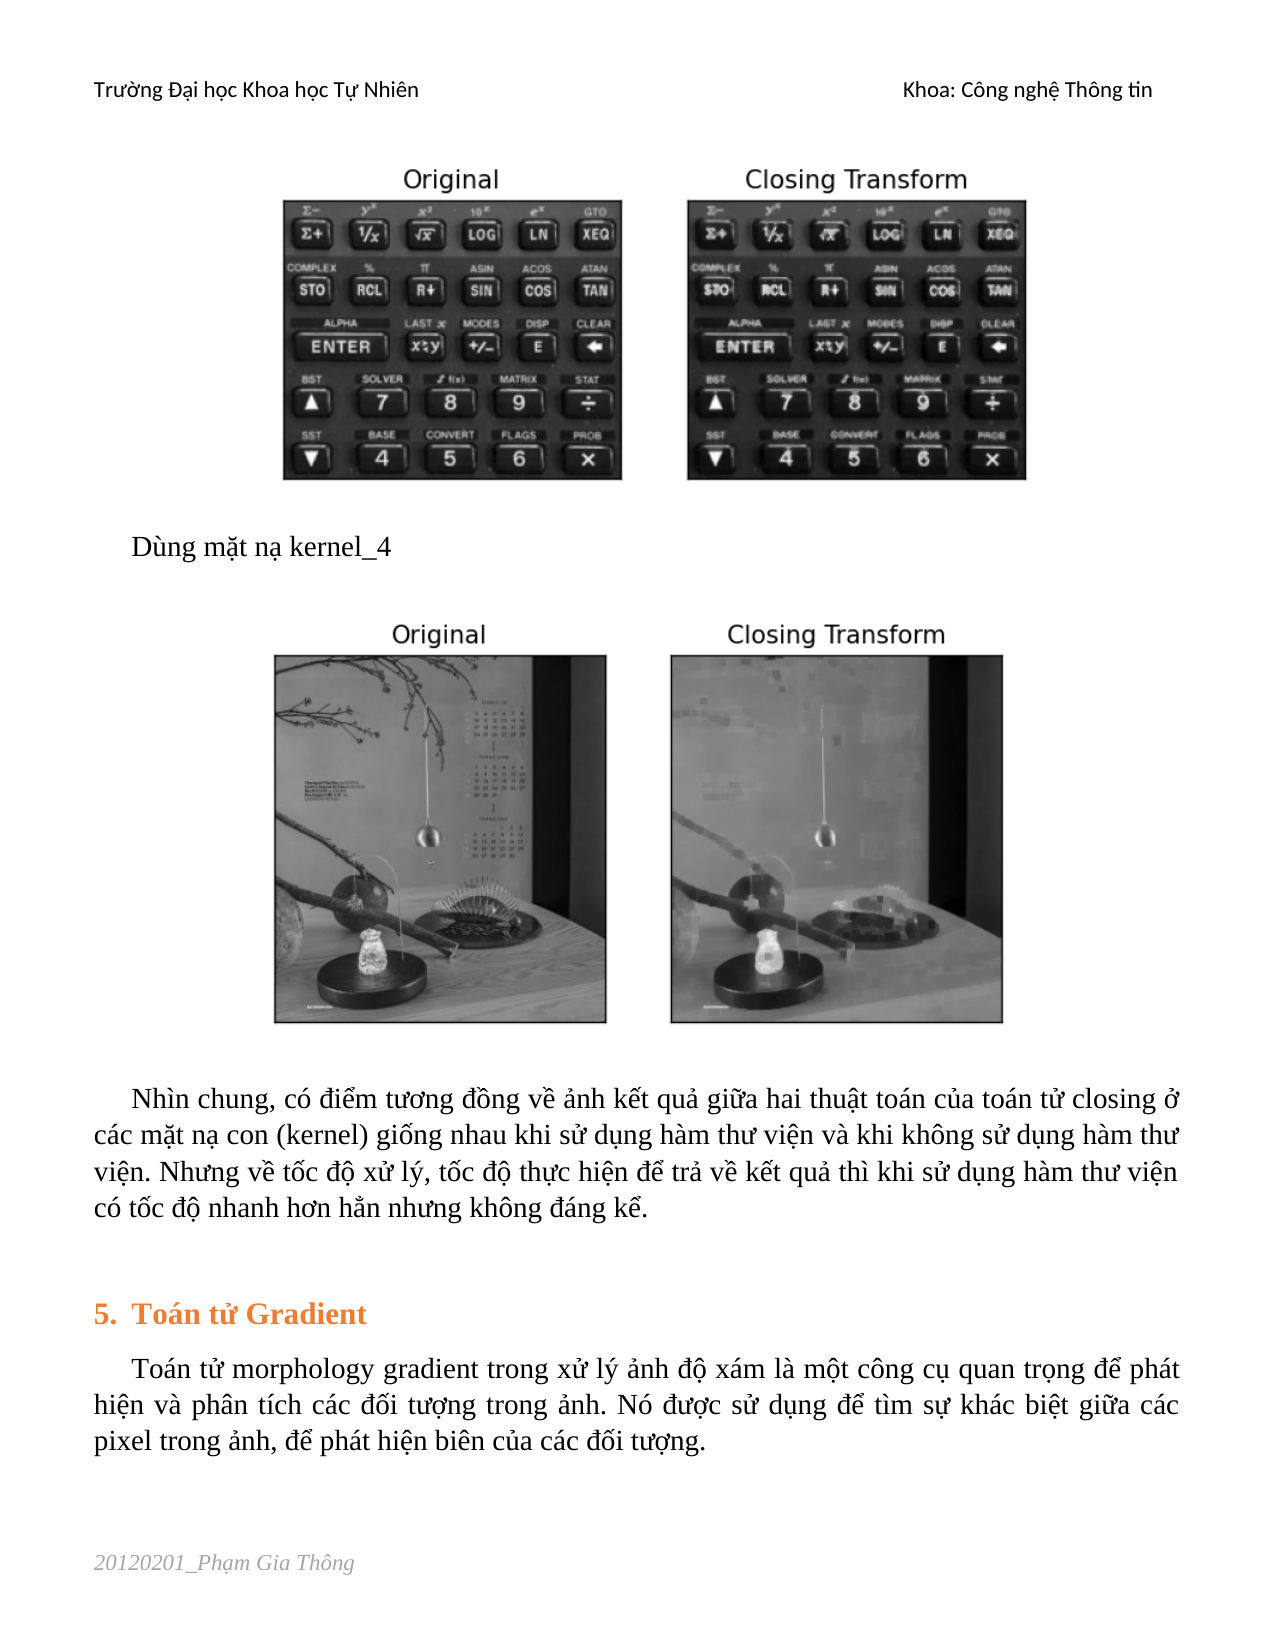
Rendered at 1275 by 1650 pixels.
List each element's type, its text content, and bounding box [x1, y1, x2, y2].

text Nhìn chung, có điểm tương đồng về ảnh kết quả giữa hai thuật toán của toán tử closing ở các mặt nạ con (kernel) giống nhau khi sử dụng hàm thư viện và khi không sử dụng hàm thư viện. Nhưng về tốc độ xử lý, tốc độ thực hiện để trả về kết quả thì khi sử dụng hàm thư viện có tốc độ nhanh hơn hẳn nhưng không đáng kể. [94, 1081, 1181, 1223]
text Dùng mặt nạ kernel_4 [94, 529, 1181, 563]
picture [244, 593, 1031, 1049]
text Toán tử morphology gradient trong xử lý ảnh độ xám là một công cụ quan trọng để phát hiện và phân tích các đối tượng trong ảnh. Nó được sử dụng để tìm sự khác biệt giữa các pixel trong ảnh, để phát hiện biên của các đối tượng. [94, 1351, 1181, 1457]
picture [250, 150, 1062, 511]
list Toán tử Gradient [94, 1295, 1181, 1331]
